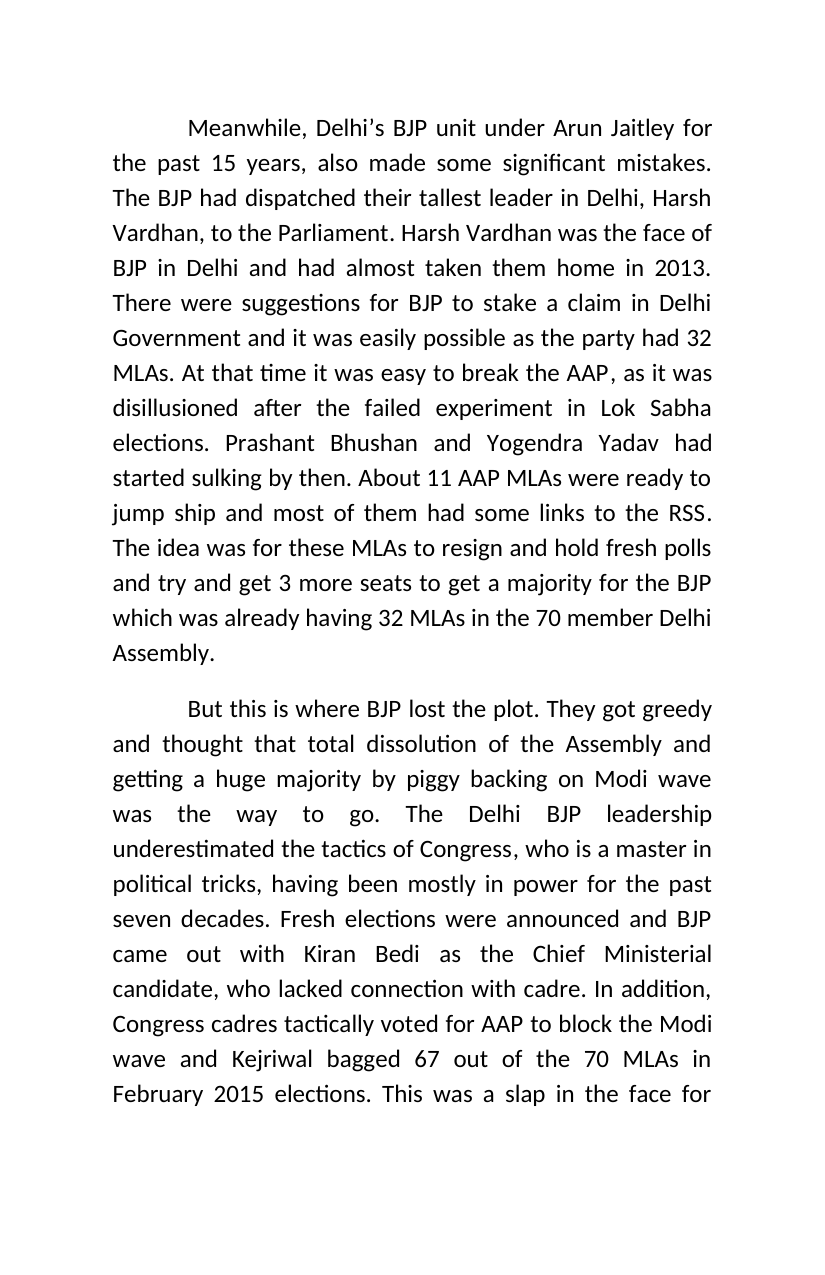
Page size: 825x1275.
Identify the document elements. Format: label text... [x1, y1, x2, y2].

text Meanwhile, Delhi’s BJP unit under Arun Jaitley for the past 15 years, also made some significant mistakes. The BJP had dispatched their tallest leader in Delhi, Harsh Vardhan, to the Parliament. Harsh Vardhan was the face of BJP in Delhi and had almost taken them home in 2013. There were suggestions for BJP to stake a claim in Delhi Government and it was easily possible as the party had 32 MLAs. At that time it was easy to break the AAP, as it was disillusioned after the failed experiment in Lok Sabha elections. Prashant Bhushan and Yogendra Yadav had started sulking by then. About 11 AAP MLAs were ready to jump ship and most of them had some links to the RSS. The idea was for these MLAs to resign and hold fresh polls and try and get 3 more seats to get a majority for the BJP which was already having 32 MLAs in the 70 member Delhi Assembly. [112, 112, 712, 668]
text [112, 693, 712, 1109]
